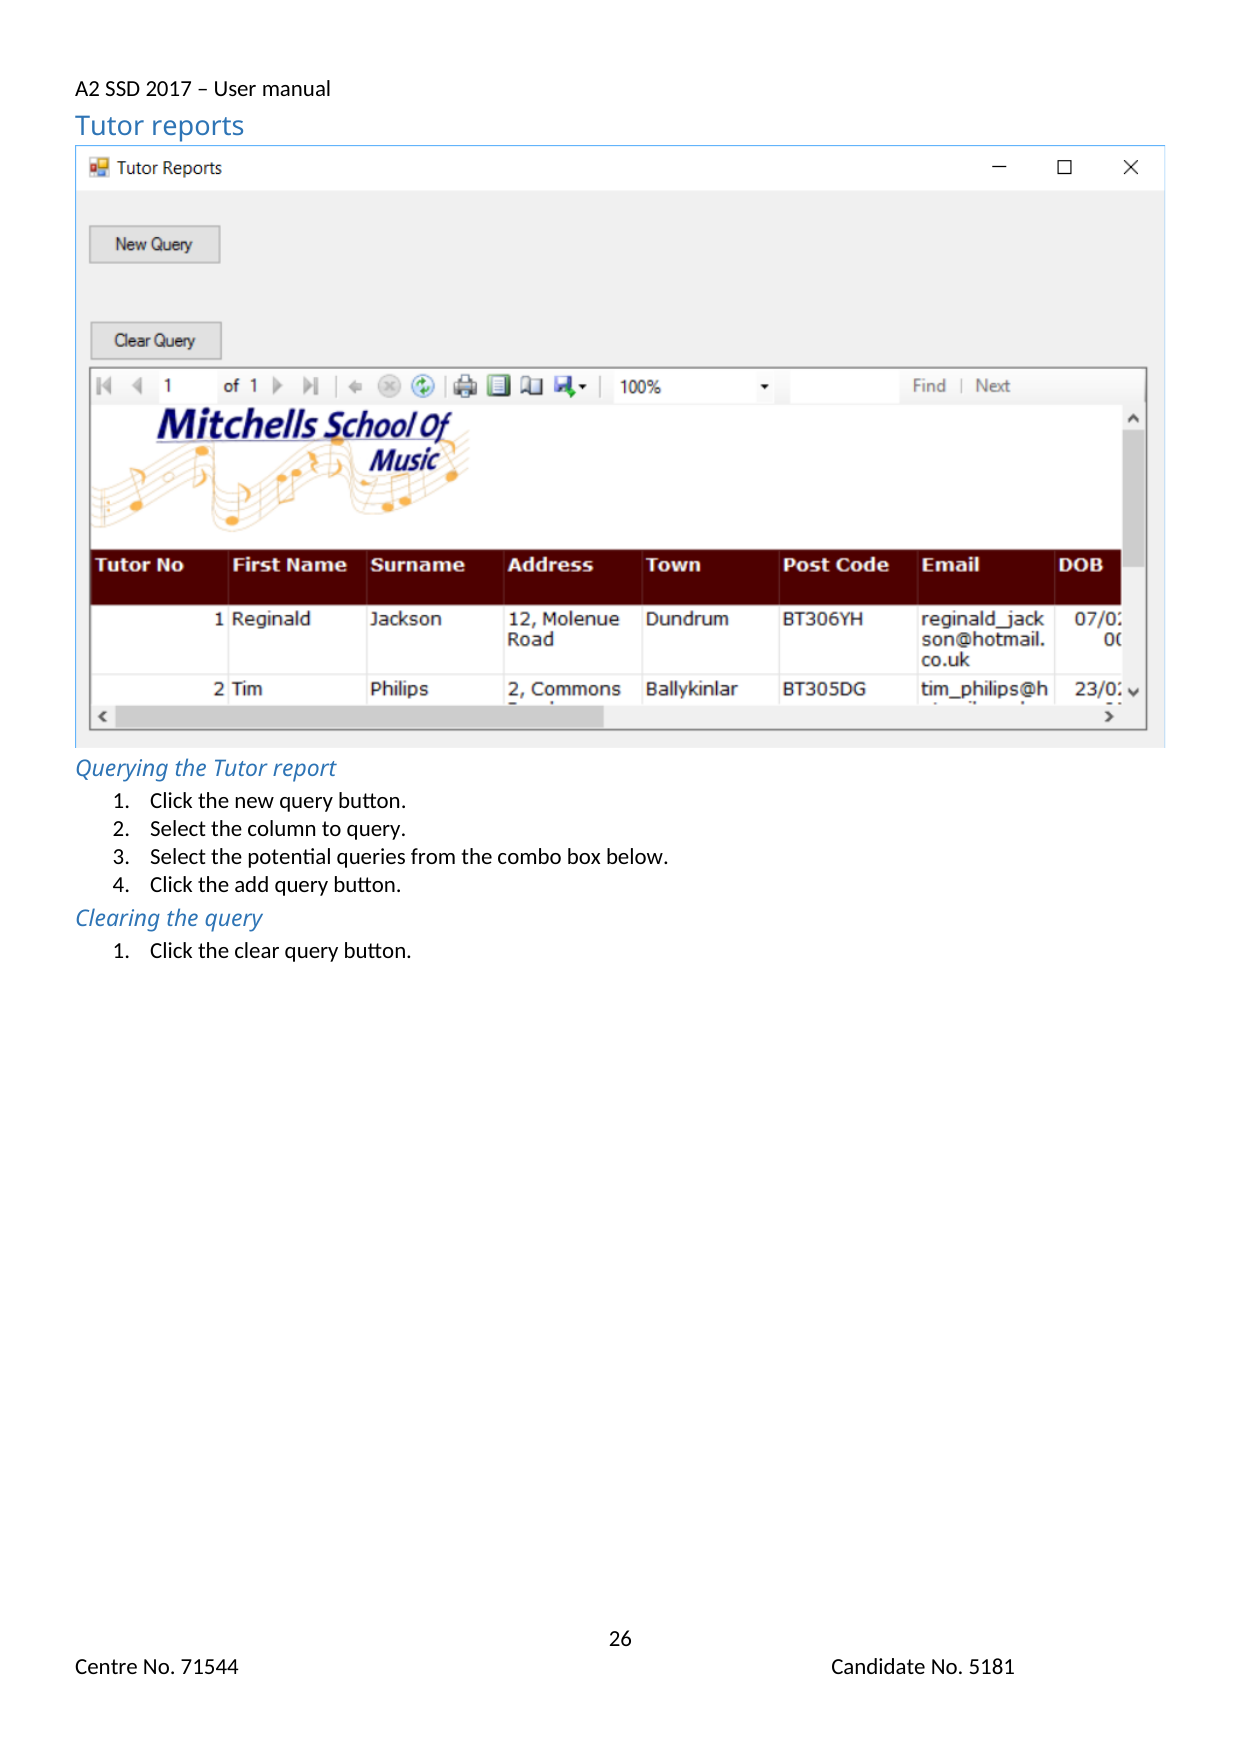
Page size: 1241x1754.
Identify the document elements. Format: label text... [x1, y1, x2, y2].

picture [75, 145, 1166, 748]
list Click the add query button. [112, 870, 1165, 898]
subtitle Clearing the query [75, 902, 1165, 933]
subtitle Tutor reports [75, 106, 1165, 143]
list Select the column to query. [112, 814, 1165, 842]
list Select the potential queries from the combo box below. [112, 842, 1165, 870]
list Click the clear query button. [112, 936, 1165, 964]
list Click the new query button. [112, 786, 1165, 814]
subtitle Querying the Tutor report [75, 752, 1165, 783]
